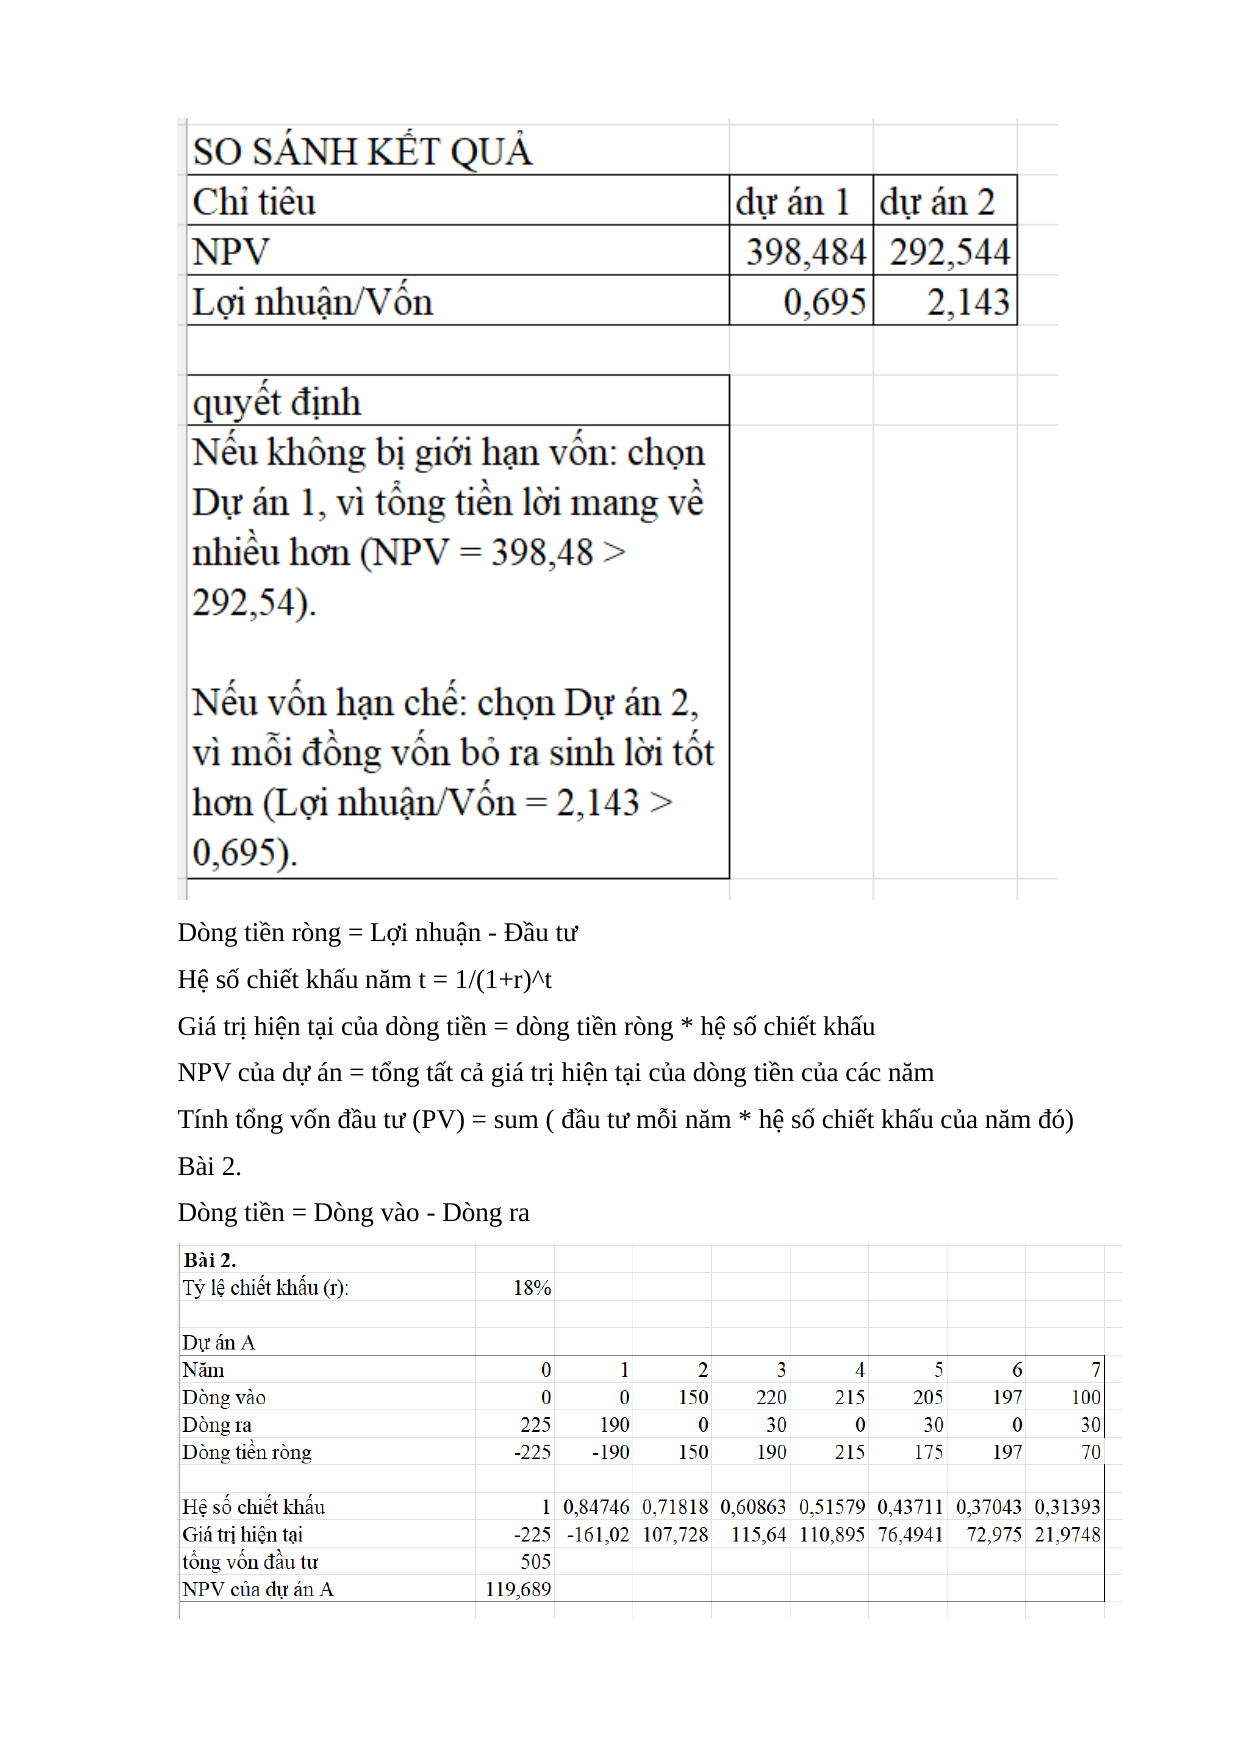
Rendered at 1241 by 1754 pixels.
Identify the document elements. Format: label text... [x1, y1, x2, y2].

text Dòng tiền = Dòng vào - Dòng ra [177, 1196, 1122, 1227]
text Giá trị hiện tại của dòng tiền = dòng tiền ròng * hệ số chiết khấu [177, 1010, 1122, 1041]
text Bài 2. [177, 1150, 1122, 1181]
picture [177, 118, 1059, 900]
text Hệ số chiết khấu năm t = 1/(1+r)^t [177, 963, 1122, 994]
text NPV của dự án = tổng tất cả giá trị hiện tại của dòng tiền của các năm [177, 1056, 1122, 1087]
picture [177, 1243, 1123, 1619]
text Tính tổng vốn đầu tư (PV) = sum ( đầu tư mỗi năm * hệ số chiết khấu của năm đó) [177, 1103, 1122, 1134]
text Dòng tiền ròng = Lợi nhuận - Đầu tư [177, 916, 1122, 947]
